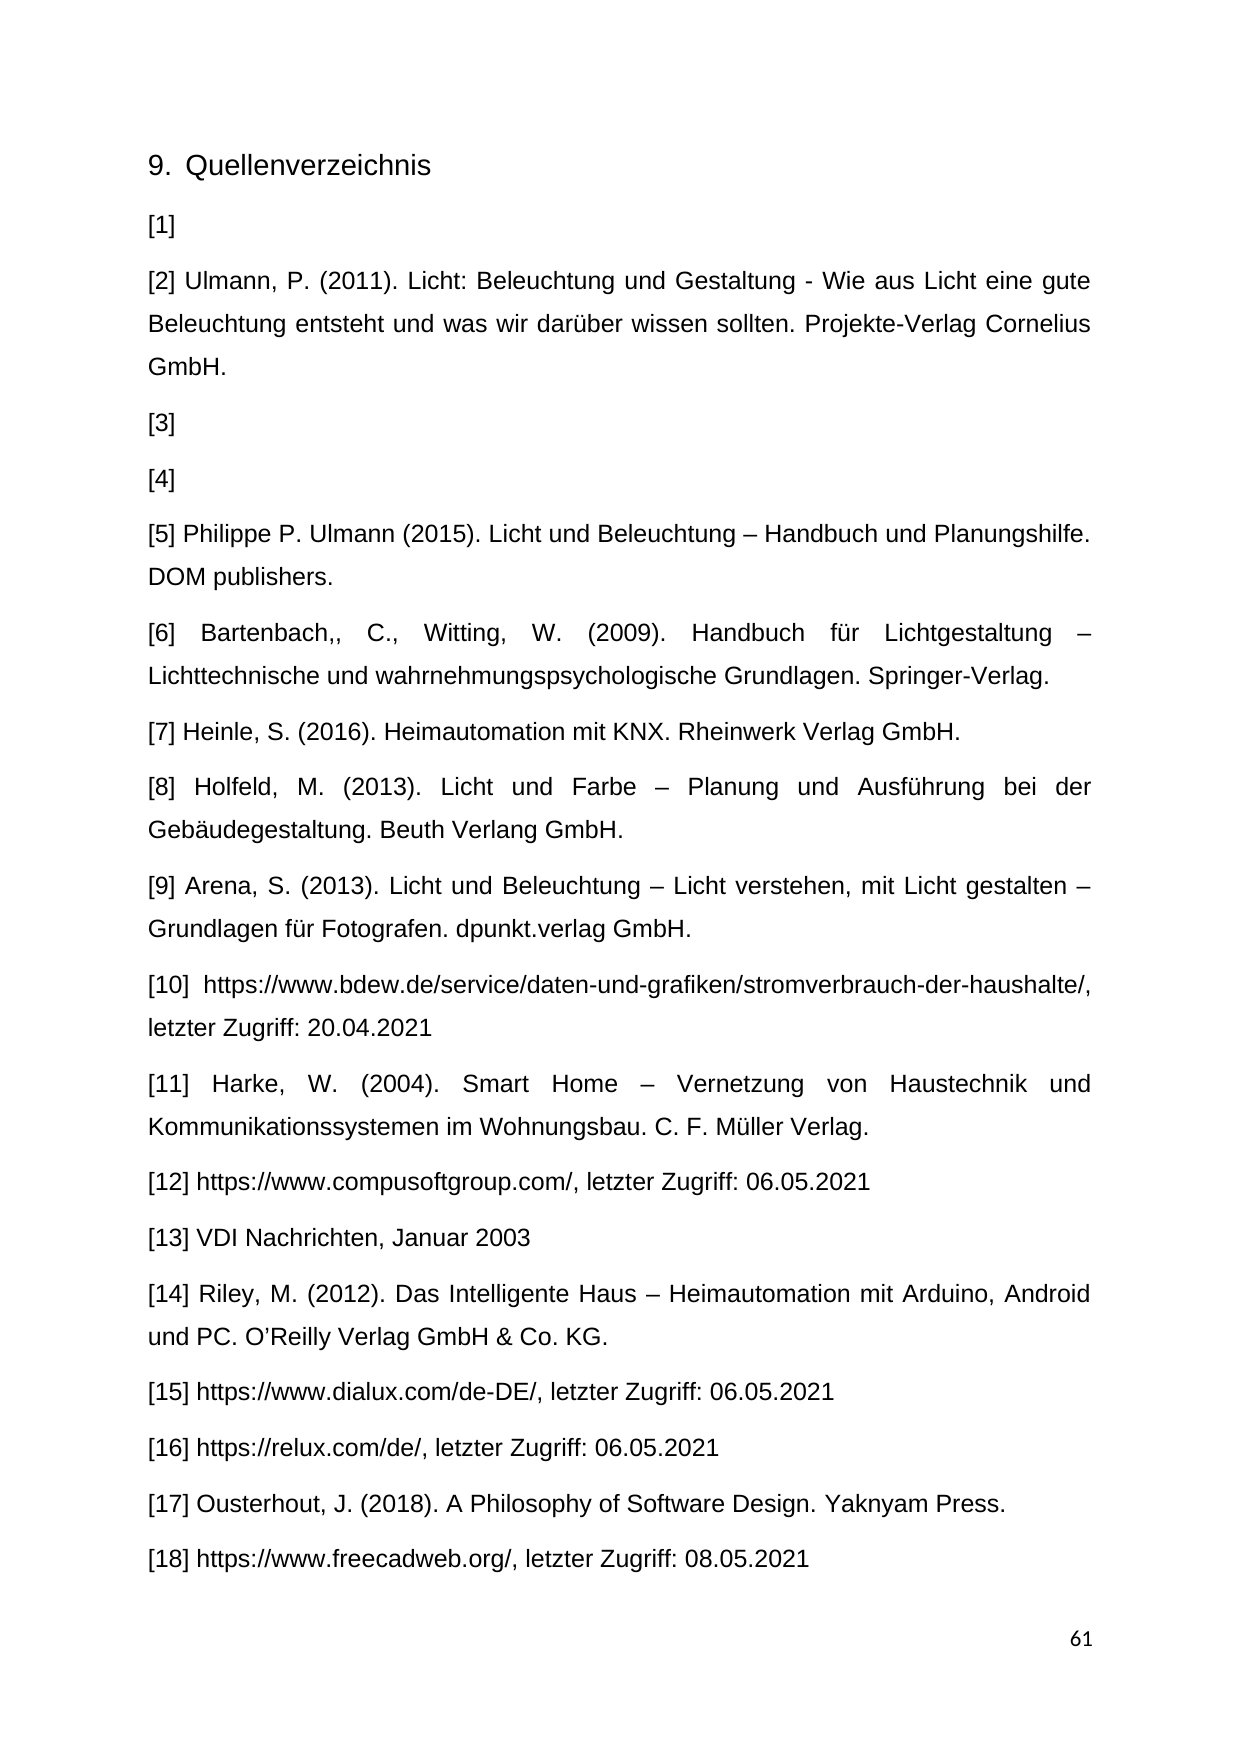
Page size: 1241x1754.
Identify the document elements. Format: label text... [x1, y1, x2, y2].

text [16] https://relux.com/de/, letzter Zugriff: 06.05.2021 [148, 1433, 1093, 1462]
text [18] https://www.freecadweb.org/, letzter Zugriff: 08.05.2021 [148, 1544, 1093, 1573]
text [7] Heinle, S. (2016). Heimautomation mit KNX. Rheinwerk Verlag GmbH. [148, 717, 1093, 745]
text [6] Bartenbach,, C., Witting, W. (2009). Handbuch für Lichtgestaltung – Lichttechnische und wahrnehmungspsychologische Grundlagen. Springer-Verlag. [148, 618, 1093, 690]
text [13] VDI Nachrichten, Januar 2003 [148, 1223, 1093, 1252]
list Quellenverzeichnis [148, 148, 1093, 181]
text [4] [148, 463, 1093, 492]
text [10] https://www.bdew.de/service/daten-und-grafiken/stromverbrauch-der-haushalte/, letzter Zugriff: 20.04.2021 [148, 970, 1093, 1042]
text [17] Ousterhout, J. (2018). A Philosophy of Software Design. Yaknyam Press. [148, 1488, 1093, 1517]
text [5] Philippe P. Ulmann (2015). Licht und Beleuchtung – Handbuch und Planungshilfe. DOM publishers. [148, 519, 1093, 591]
text [11] Harke, W. (2004). Smart Home – Vernetzung von Haustechnik und Kommunikationssystemen im Wohnungsbau. C. F. Müller Verlag. [148, 1068, 1093, 1140]
text [15] https://www.dialux.com/de-DE/, letzter Zugriff: 06.05.2021 [148, 1377, 1093, 1406]
text [3] [148, 408, 1093, 437]
text [9] Arena, S. (2013). Licht und Beleuchtung – Licht verstehen, mit Licht gestalten – Grundlagen für Fotografen. dpunkt.verlag GmbH. [148, 871, 1093, 943]
text [1] [148, 210, 1093, 239]
text [12] https://www.compusoftgroup.com/, letzter Zugriff: 06.05.2021 [148, 1167, 1093, 1196]
text [14] Riley, M. (2012). Das Intelligente Haus – Heimautomation mit Arduino, Android und PC. O’Reilly Verlag GmbH & Co. KG. [148, 1278, 1093, 1350]
text [8] Holfeld, M. (2013). Licht und Farbe – Planung und Ausführung bei der Gebäudegestaltung. Beuth Verlang GmbH. [148, 772, 1093, 844]
text [2] Ulmann, P. (2011). Licht: Beleuchtung und Gestaltung - Wie aus Licht eine gute Beleuchtung entsteht und was wir darüber wissen sollten. Projekte-Verlag Cornelius GmbH. [148, 266, 1093, 381]
